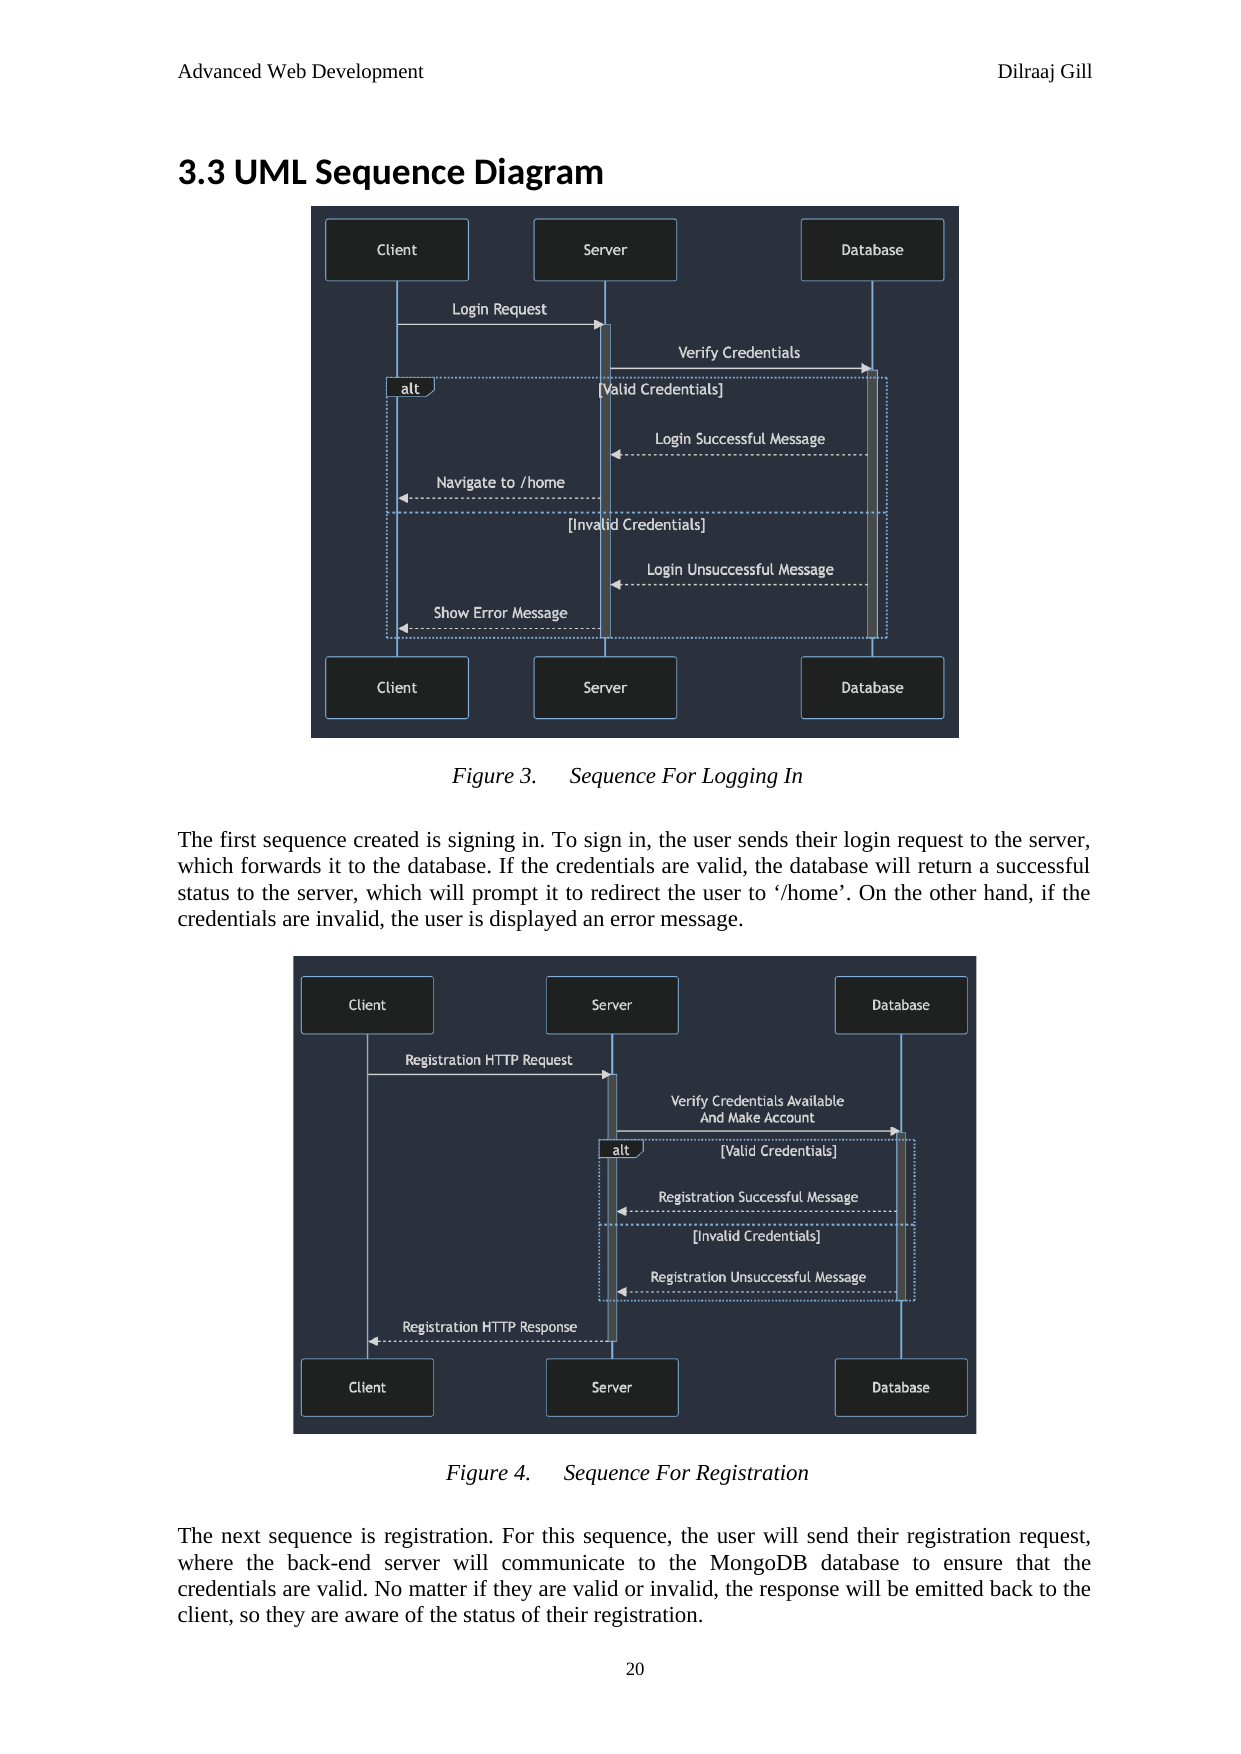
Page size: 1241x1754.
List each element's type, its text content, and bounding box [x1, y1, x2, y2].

text The next sequence is registration. For this sequence, the user will send their registration request, where the back-end server will communicate to the MongoDB database to ensure that the credentials are valid. No matter if they are valid or invalid, the response will be emitted back to the client, so they are aware of the status of their registration. [177, 1522, 1092, 1628]
picture [311, 206, 959, 738]
text Sequence For Logging In [177, 762, 1092, 789]
text The first sequence created is signing in. To sign in, the user sends their login request to the server, which forwards it to the database. If the credentials are valid, the database will return a successful status to the server, which will prompt it to redirect the user to ‘/home’. On the other hand, if the credentials are invalid, the user is displayed an error message. [177, 826, 1092, 932]
text Sequence For Registration [177, 1459, 1092, 1485]
subtitle UML Sequence Diagram [177, 148, 1092, 193]
picture [293, 956, 977, 1434]
